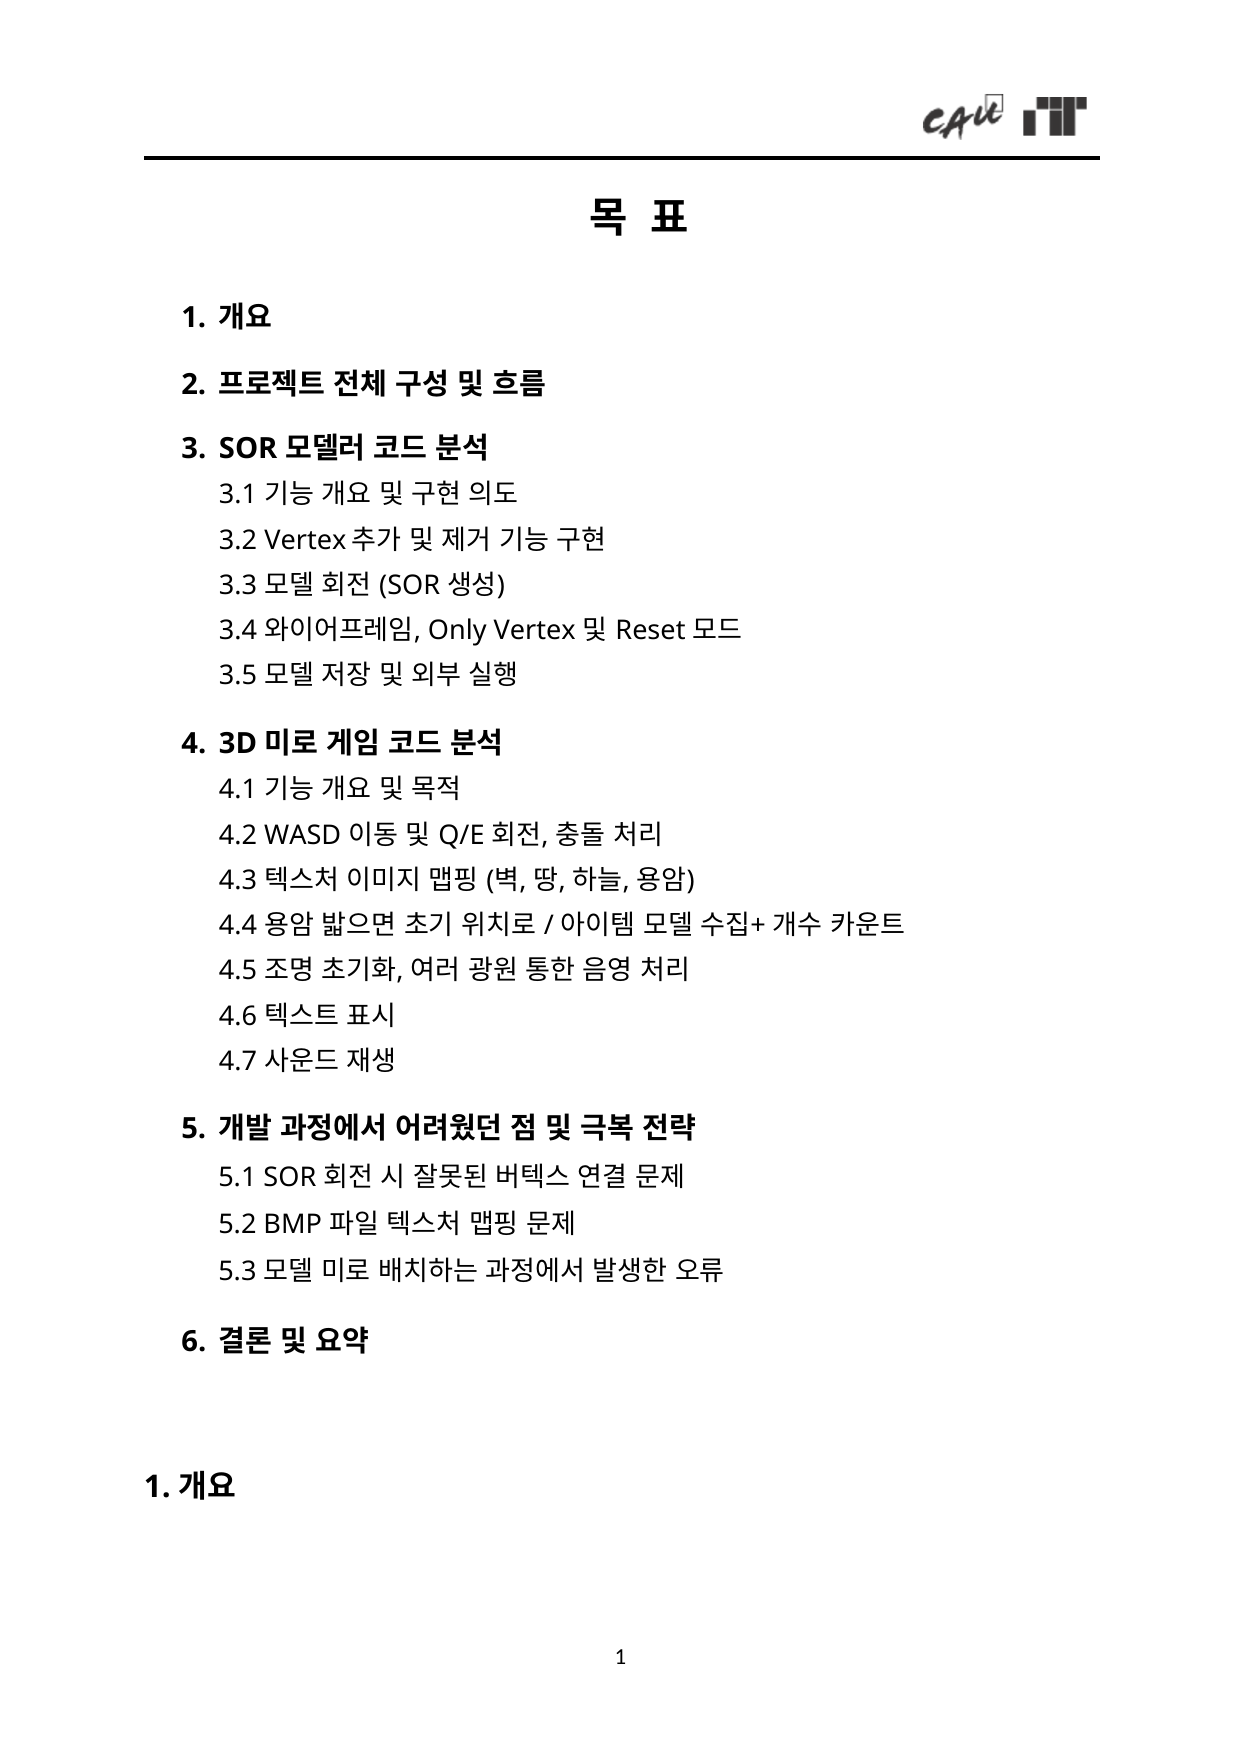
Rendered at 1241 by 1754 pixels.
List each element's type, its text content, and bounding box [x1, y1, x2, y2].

list 프로젝트 전체 구성 및 흐름 [181, 361, 1096, 403]
list 개요 [181, 293, 1096, 336]
list 3D 미로 게임 코드 분석 4.1 기능 개요 및 목적 4.2 WASD 이동 및 Q/E 회전, 충돌 처리 4.3 텍스처 이미지 맵핑 (벽, 땅, 하늘, 용암) 4.4 용암 밟으면 초기 위치로 / 아이템 모델 수집+ 개수 카운트 4.5 조명 초기화, 여러 광원 통한 음영 처리 4.6 텍스트 표시 4.7 사운드 재생 [181, 719, 1096, 1078]
picture [922, 93, 1087, 140]
list SOR 모델러 코드 분석 3.1 기능 개요 및 구현 의도 3.2 Vertex추가 및 제거 기능 구현 3.3 모델 회전 (SOR 생성) 3.4 와이어프레임, Only Vertex 및 Reset 모드 3.5 모델 저장 및 외부 실행 [181, 424, 1096, 693]
list 결론 및 요약 [181, 1317, 1096, 1360]
text 목 표 [181, 184, 1096, 245]
list 개발 과정에서 어려웠던 점 및 극복 전략 5.1 SOR 회전 시 잘못된 버텍스 연결 문제 5.2 BMP 파일 텍스처 맵핑 문제 5.3 모델 미로 배치하는 과정에서 발생한 오류 [181, 1105, 1096, 1289]
text 1. 개요 [144, 1461, 1096, 1507]
